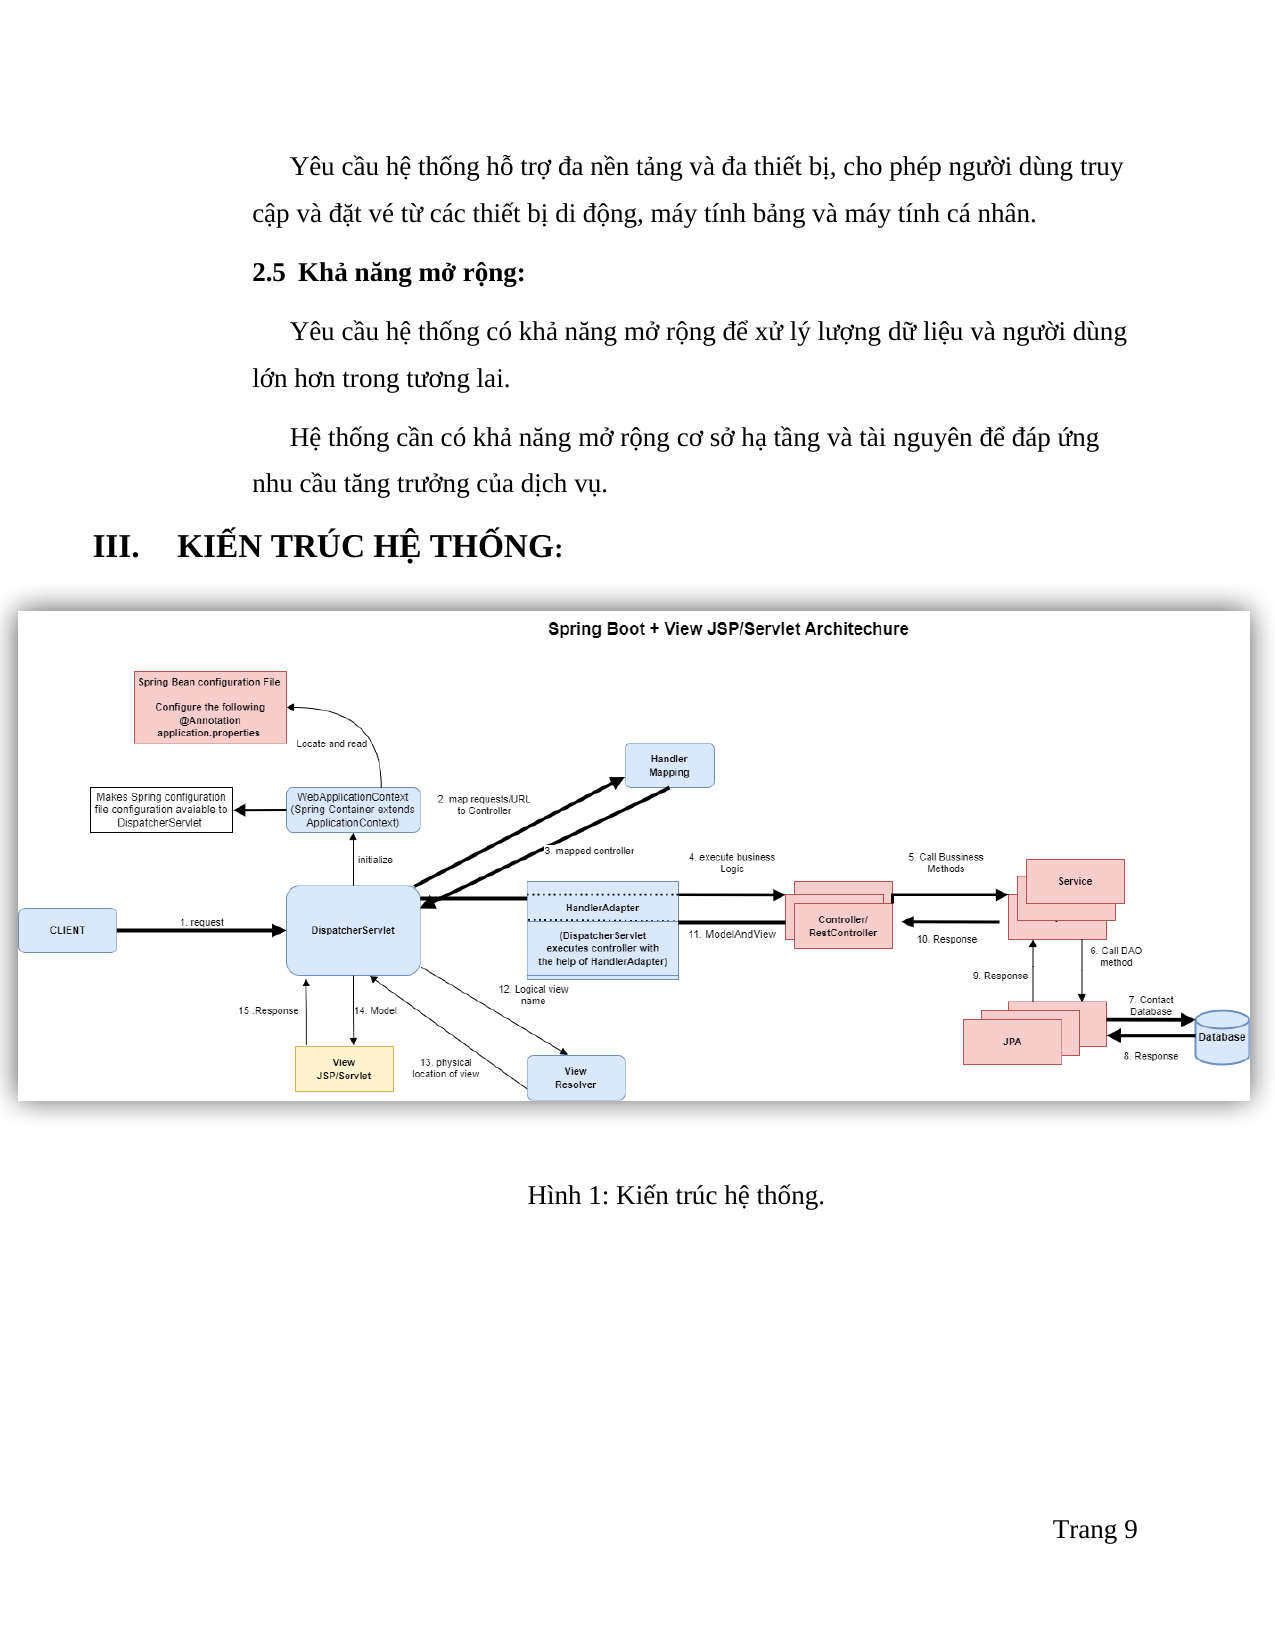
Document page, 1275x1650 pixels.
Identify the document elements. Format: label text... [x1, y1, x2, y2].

text Hình 1: Kiến trúc hệ thống. [139, 1122, 1137, 1210]
list Khả năng mở rộng: [252, 256, 1137, 287]
text Hệ thống cần có khả năng mở rộng cơ sở hạ tầng và tài nguyên để đáp ứng nhu cầu tăng trưởng của dịch vụ. [252, 421, 1137, 499]
list KIẾN TRÚC HỆ THỐNG: [139, 527, 1137, 565]
text Yêu cầu hệ thống có khả năng mở rộng để xử lý lượng dữ liệu và người dùng lớn hơn trong tương lai. [252, 315, 1137, 393]
picture [18, 611, 1250, 1101]
text Yêu cầu hệ thống hỗ trợ đa nền tảng và đa thiết bị, cho phép người dùng truy cập và đặt vé từ các thiết bị di động, máy tính bảng và máy tính cá nhân. [252, 150, 1137, 228]
